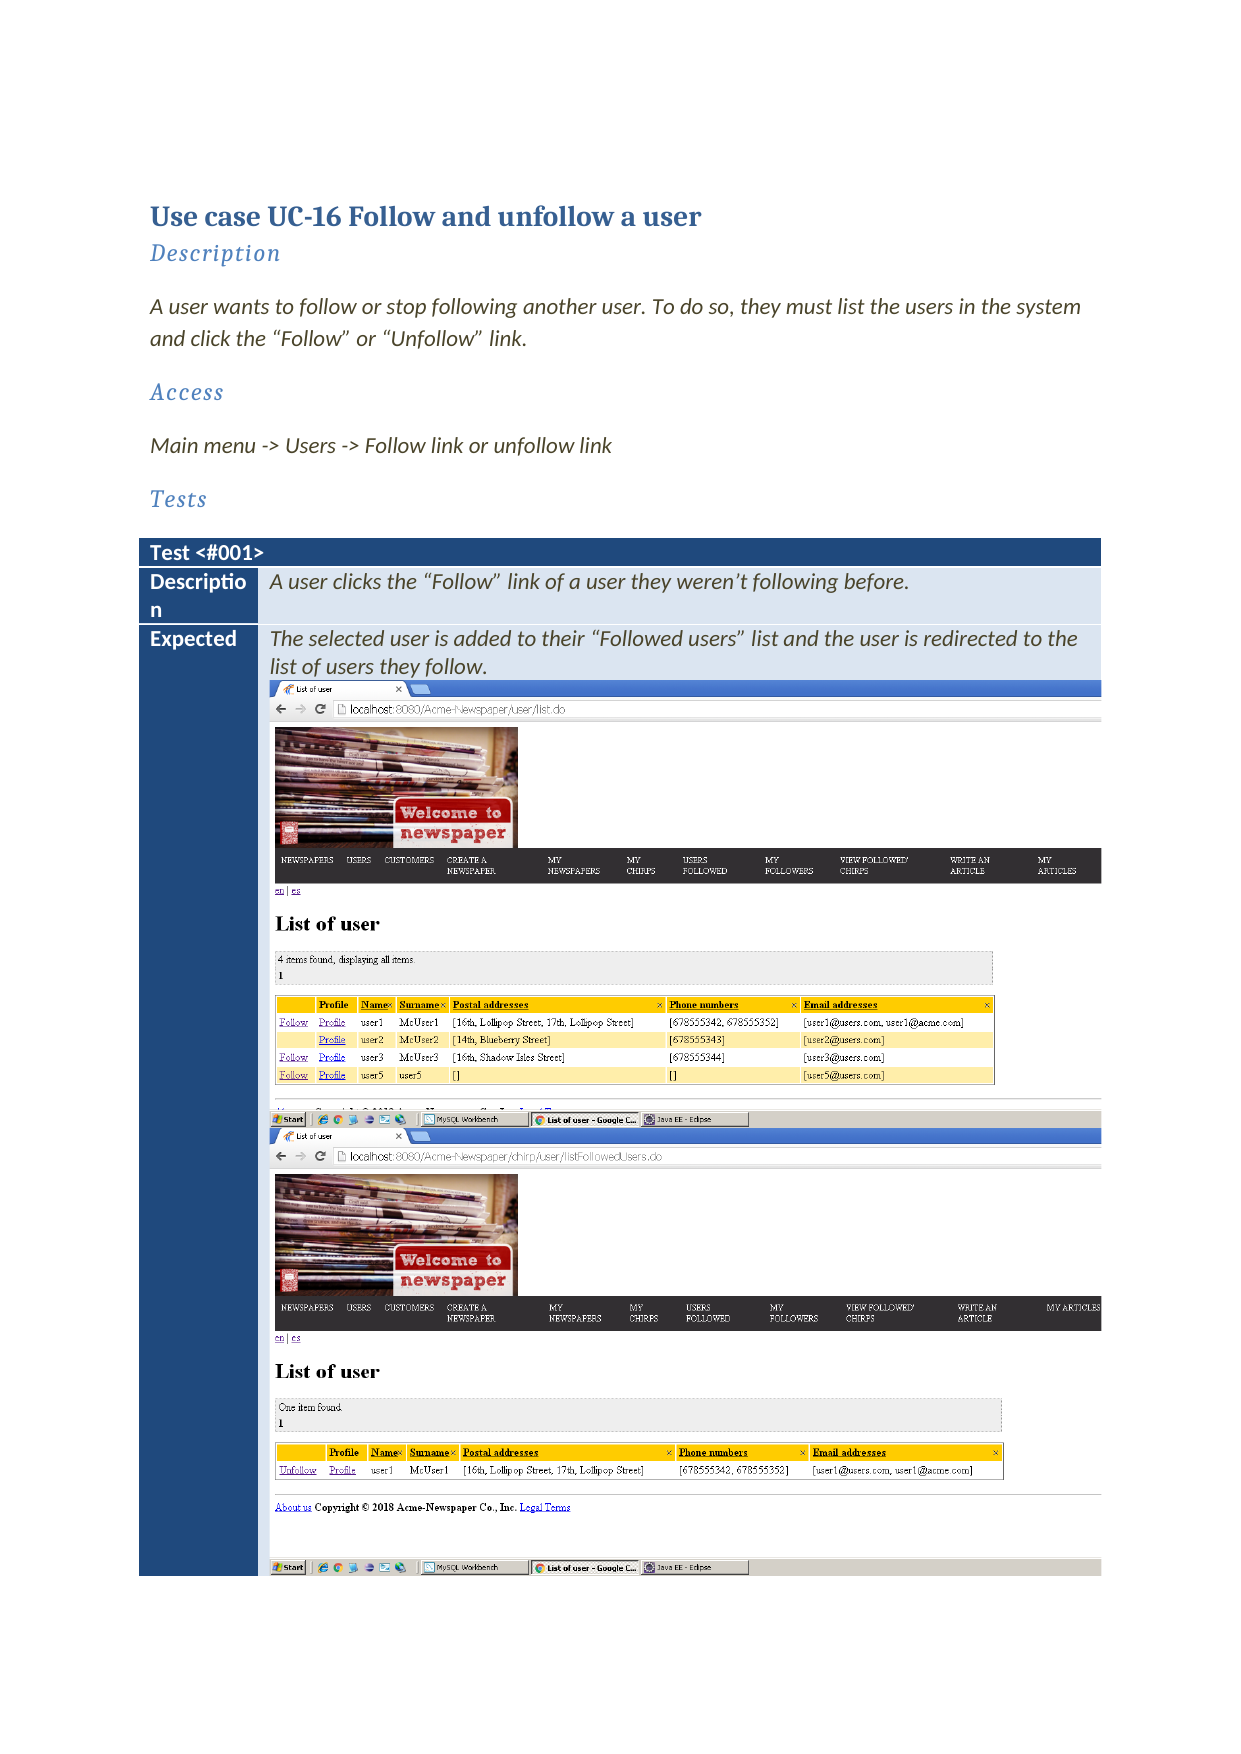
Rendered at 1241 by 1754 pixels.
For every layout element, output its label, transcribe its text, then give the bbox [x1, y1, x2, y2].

picture [269, 680, 1102, 1576]
table_header Test <#001> [139, 538, 1101, 566]
text Main menu -> Users -> Follow link or unfollow link [150, 431, 1090, 459]
subtitle Description [150, 238, 1090, 267]
subtitle Use case UC-16 Follow and unfollow a user [150, 200, 1090, 233]
table_cell A user clicks the “Follow” link of a user they weren’t following before. [258, 568, 1101, 623]
table_cell Description [139, 568, 258, 623]
table_cell Expected [139, 625, 258, 1576]
subtitle Access [150, 378, 1090, 406]
subtitle Tests [150, 484, 1090, 513]
text A user wants to follow or stop following another user. To do so, they must list the users in the system and click the “Follow” or “Unfollow” link. [150, 292, 1090, 353]
table_cell The selected user is added to their “Followed users” list and the user is redirected to the list of users they follow. [258, 625, 1101, 1576]
